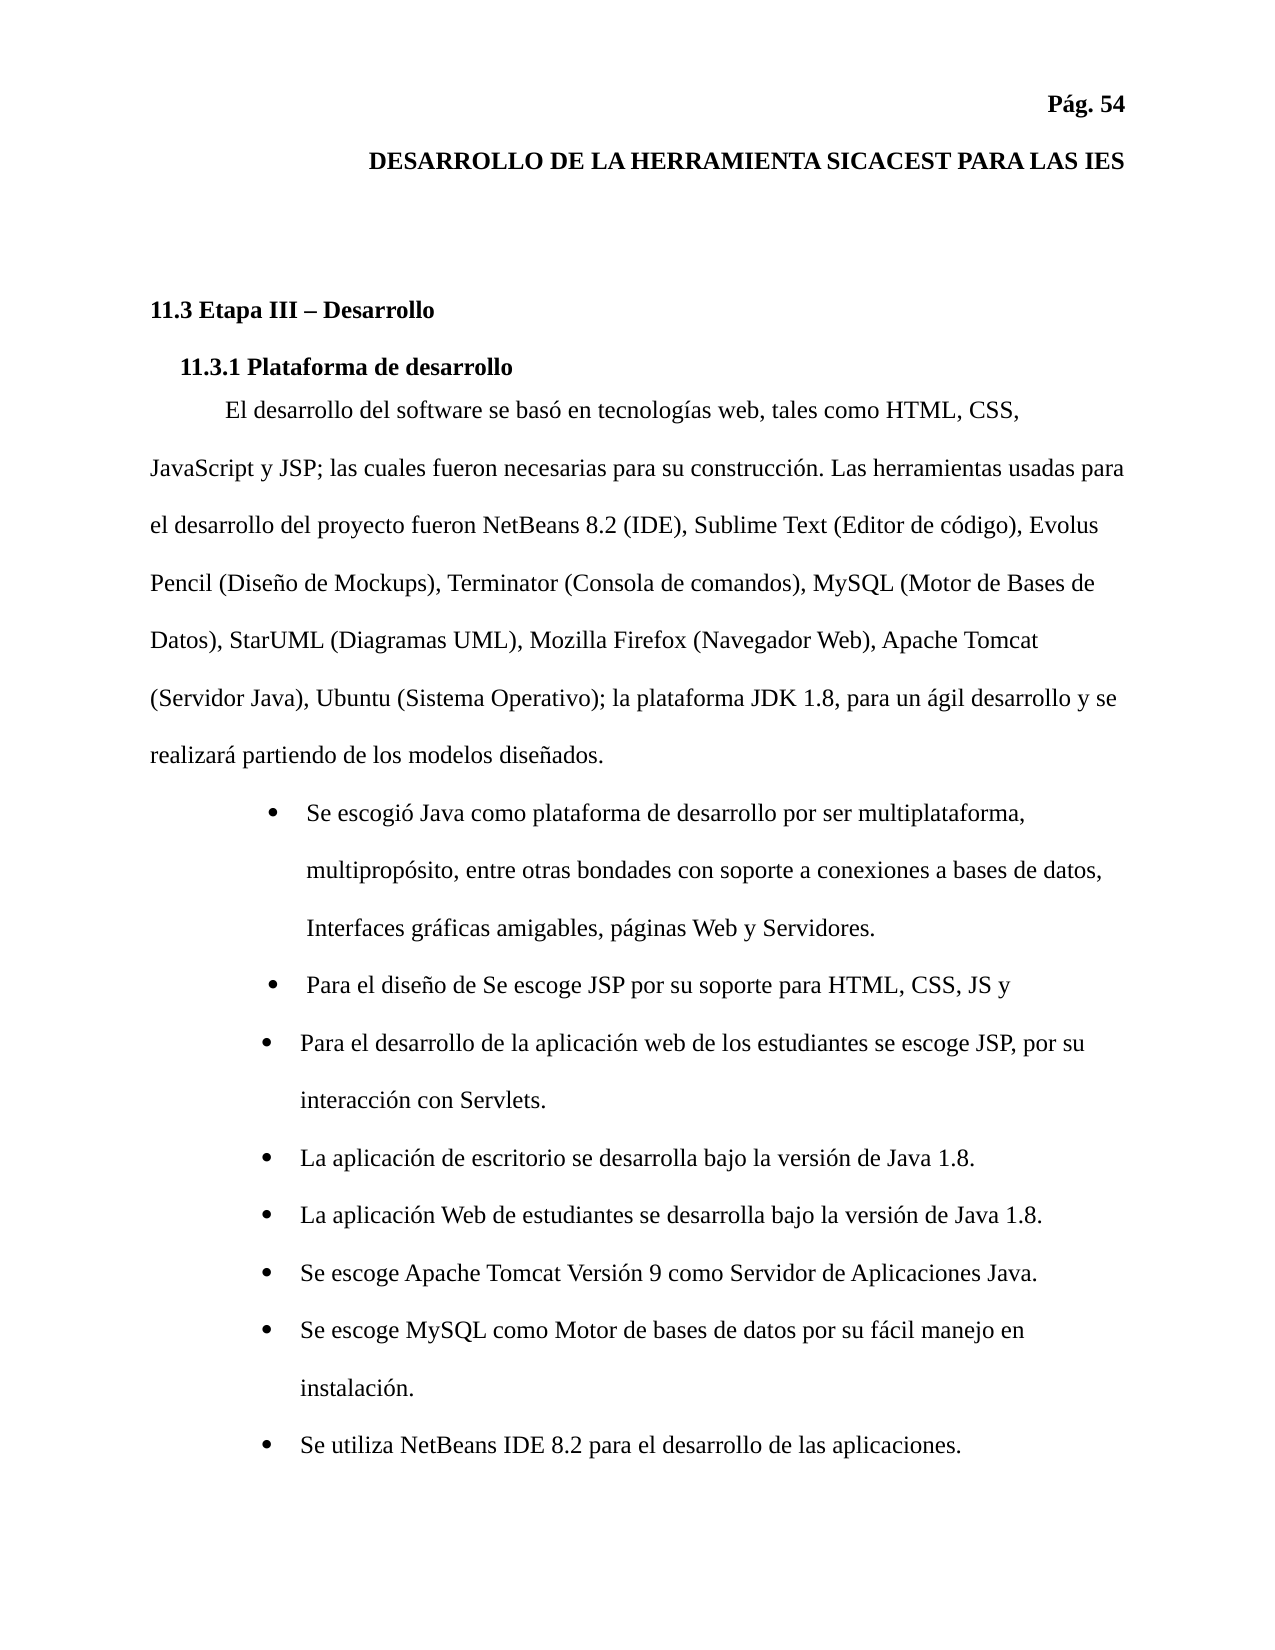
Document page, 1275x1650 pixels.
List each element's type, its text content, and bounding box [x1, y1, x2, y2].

list Se escoge Apache Tomcat Versión 9 como Servidor de Aplicaciones Java. [262, 1258, 1125, 1287]
list Para el diseño de Se escoge JSP por su soporte para HTML, CSS, JS y [269, 970, 1125, 999]
list Se escoge MySQL como Motor de bases de datos por su fácil manejo en instalación. [262, 1315, 1125, 1402]
list La aplicación de escritorio se desarrolla bajo la versión de Java 1.8. [262, 1143, 1125, 1172]
list Para el desarrollo de la aplicación web de los estudiantes se escoge JSP, por su interacción con Servlets. [262, 1028, 1125, 1114]
list Se escogió Java como plataforma de desarrollo por ser multiplataforma, multipropósito, entre otras bondades con soporte a conexiones a bases de datos, Interfaces gráficas amigables, páginas Web y Servidores. [269, 798, 1125, 942]
list La aplicación Web de estudiantes se desarrolla bajo la versión de Java 1.8. [262, 1200, 1125, 1229]
subtitle 11.3 Etapa III – Desarrollo [150, 295, 1125, 323]
list Se utiliza NetBeans IDE 8.2 para el desarrollo de las aplicaciones. [262, 1430, 1125, 1459]
subtitle 11.3.1 Plataforma de desarrollo [150, 352, 1125, 381]
text El desarrollo del software se basó en tecnologías web, tales como HTML, CSS, JavaScript y JSP; las cuales fueron necesarias para su construcción. Las herramientas usadas para el desarrollo del proyecto fueron NetBeans 8.2 (IDE), Sublime Text (Editor de código), Evolus Pencil (Diseño de Mockups), Terminator (Consola de comandos), MySQL (Motor de Bases de Datos), StarUML (Diagramas UML), Mozilla Firefox (Navegador Web), Apache Tomcat (Servidor Java), Ubuntu (Sistema Operativo); la plataforma JDK 1.8, para un ágil desarrollo y se realizará partiendo de los modelos diseñados. [150, 395, 1125, 769]
